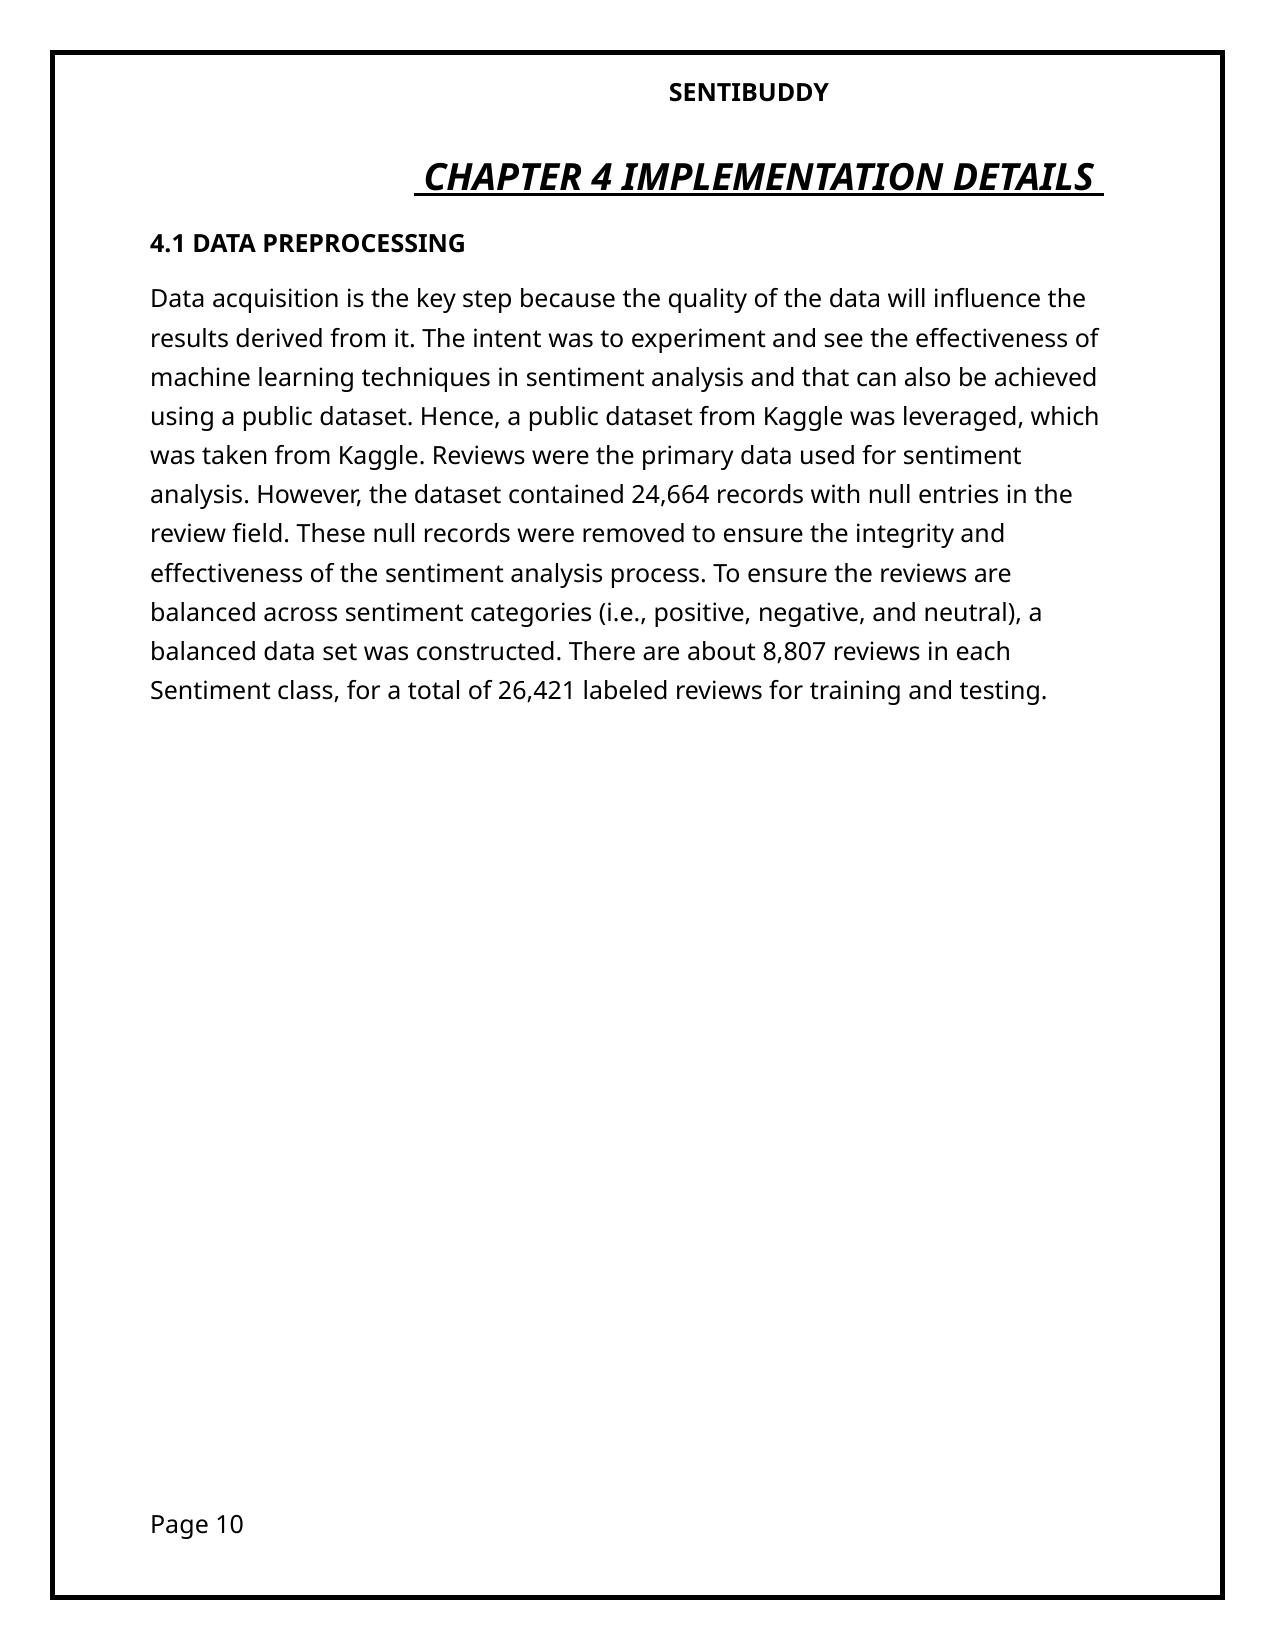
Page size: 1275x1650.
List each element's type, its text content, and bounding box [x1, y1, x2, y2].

text Data acquisition is the key step because the quality of the data will influence the results derived from it. The intent was to experiment and see the effectiveness of machine learning techniques in sentiment analysis and that can also be achieved using a public dataset. Hence, a public dataset from Kaggle was leveraged, which was taken from Kaggle. Reviews were the primary data used for sentiment analysis. However, the dataset contained 24,664 records with null entries in the review field. These null records were removed to ensure the integrity and effectiveness of the sentiment analysis process. To ensure the reviews are balanced across sentiment categories (i.e., positive, negative, and neutral), a balanced data set was constructed. There are about 8,807 reviews in each Sentiment class, for a total of 26,421 labeled reviews for training and testing. [150, 281, 1125, 707]
text CHAPTER 4 IMPLEMENTATION DETAILS [150, 150, 1125, 201]
text 4.1 DATA PREPROCESSING [150, 225, 1125, 259]
